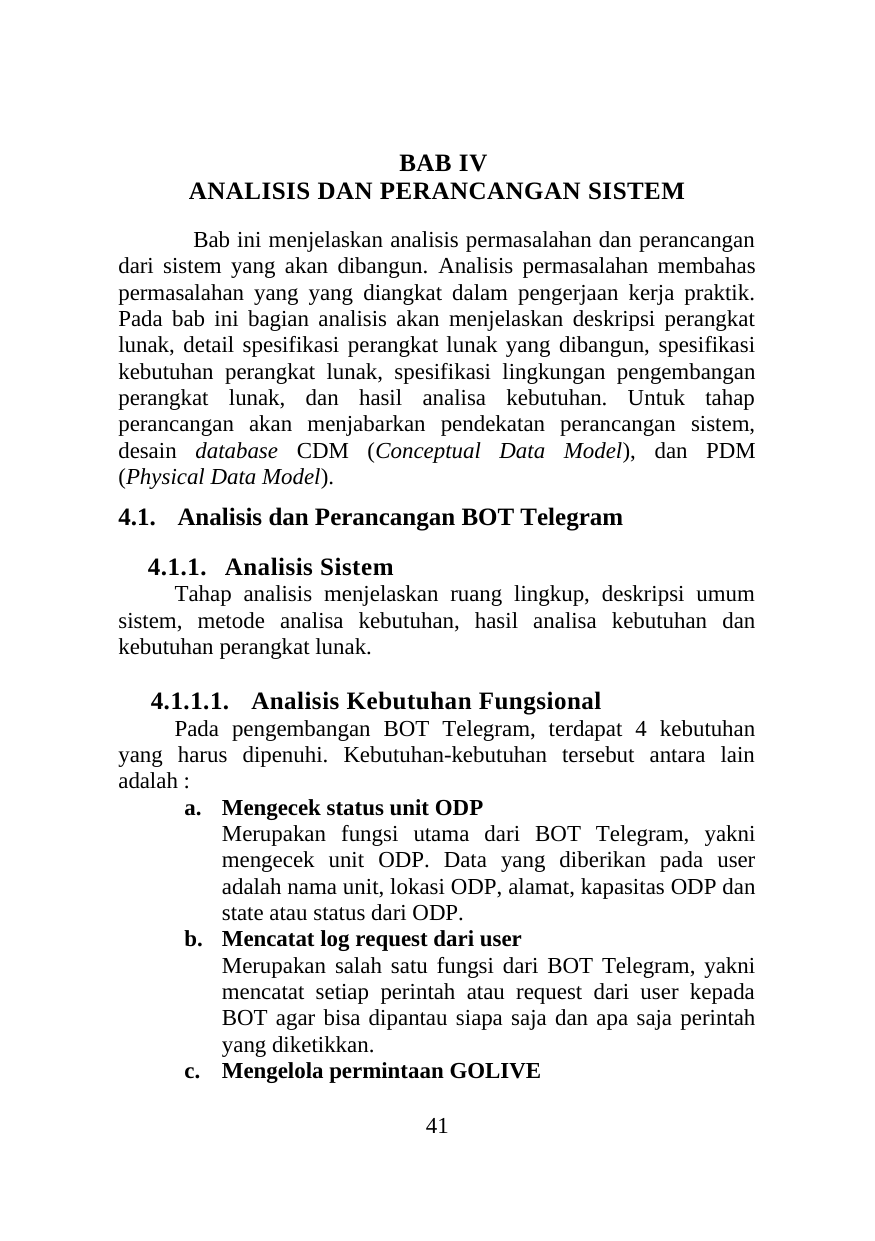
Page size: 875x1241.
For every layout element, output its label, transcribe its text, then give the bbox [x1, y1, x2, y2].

subtitle BAB IV ANALISIS DAN PERANCANGAN SISTEM [118, 148, 756, 205]
text Tahap analisis menjelaskan ruang lingkup, deskripsi umum sistem, metode analisa kebutuhan, hasil analisa kebutuhan dan kebutuhan perangkat lunak. [118, 580, 756, 659]
list Mengecek status unit ODP [184, 794, 756, 820]
subtitle Analisis dan Perancangan BOT Telegram [118, 502, 756, 531]
list Merupakan fungsi utama dari BOT Telegram, yakni mengecek unit ODP. Data yang diberikan pada user adalah nama unit, lokasi ODP, alamat, kapasitas ODP dan state atau status dari ODP. [222, 820, 756, 925]
text Bab ini menjelaskan analisis permasalahan dan perancangan dari sistem yang akan dibangun. Analisis permasalahan membahas permasalahan yang yang diangkat dalam pengerjaan kerja praktik. Pada bab ini bagian analisis akan menjelaskan deskripsi perangkat lunak, detail spesifikasi perangkat lunak yang dibangun, spesifikasi kebutuhan perangkat lunak, spesifikasi lingkungan pengembangan perangkat lunak, dan hasil analisa kebutuhan. Untuk tahap perancangan akan menjabarkan pendekatan perancangan sistem, desain database CDM (Conceptual Data Model), dan PDM (Physical Data Model). [118, 226, 756, 489]
subtitle Analisis Kebutuhan Fungsional [151, 686, 756, 714]
subtitle Analisis Sistem [148, 552, 756, 580]
list Mencatat log request dari user [184, 925, 756, 952]
text Pada pengembangan BOT Telegram, terdapat 4 kebutuhan yang harus dipenuhi. Kebutuhan-kebutuhan tersebut antara lain adalah : [118, 714, 756, 794]
list Mengelola permintaan GOLIVE [184, 1057, 756, 1083]
list Merupakan salah satu fungsi dari BOT Telegram, yakni mencatat setiap perintah atau request dari user kepada BOT agar bisa dipantau siapa saja dan apa saja perintah yang diketikkan. [222, 952, 756, 1057]
